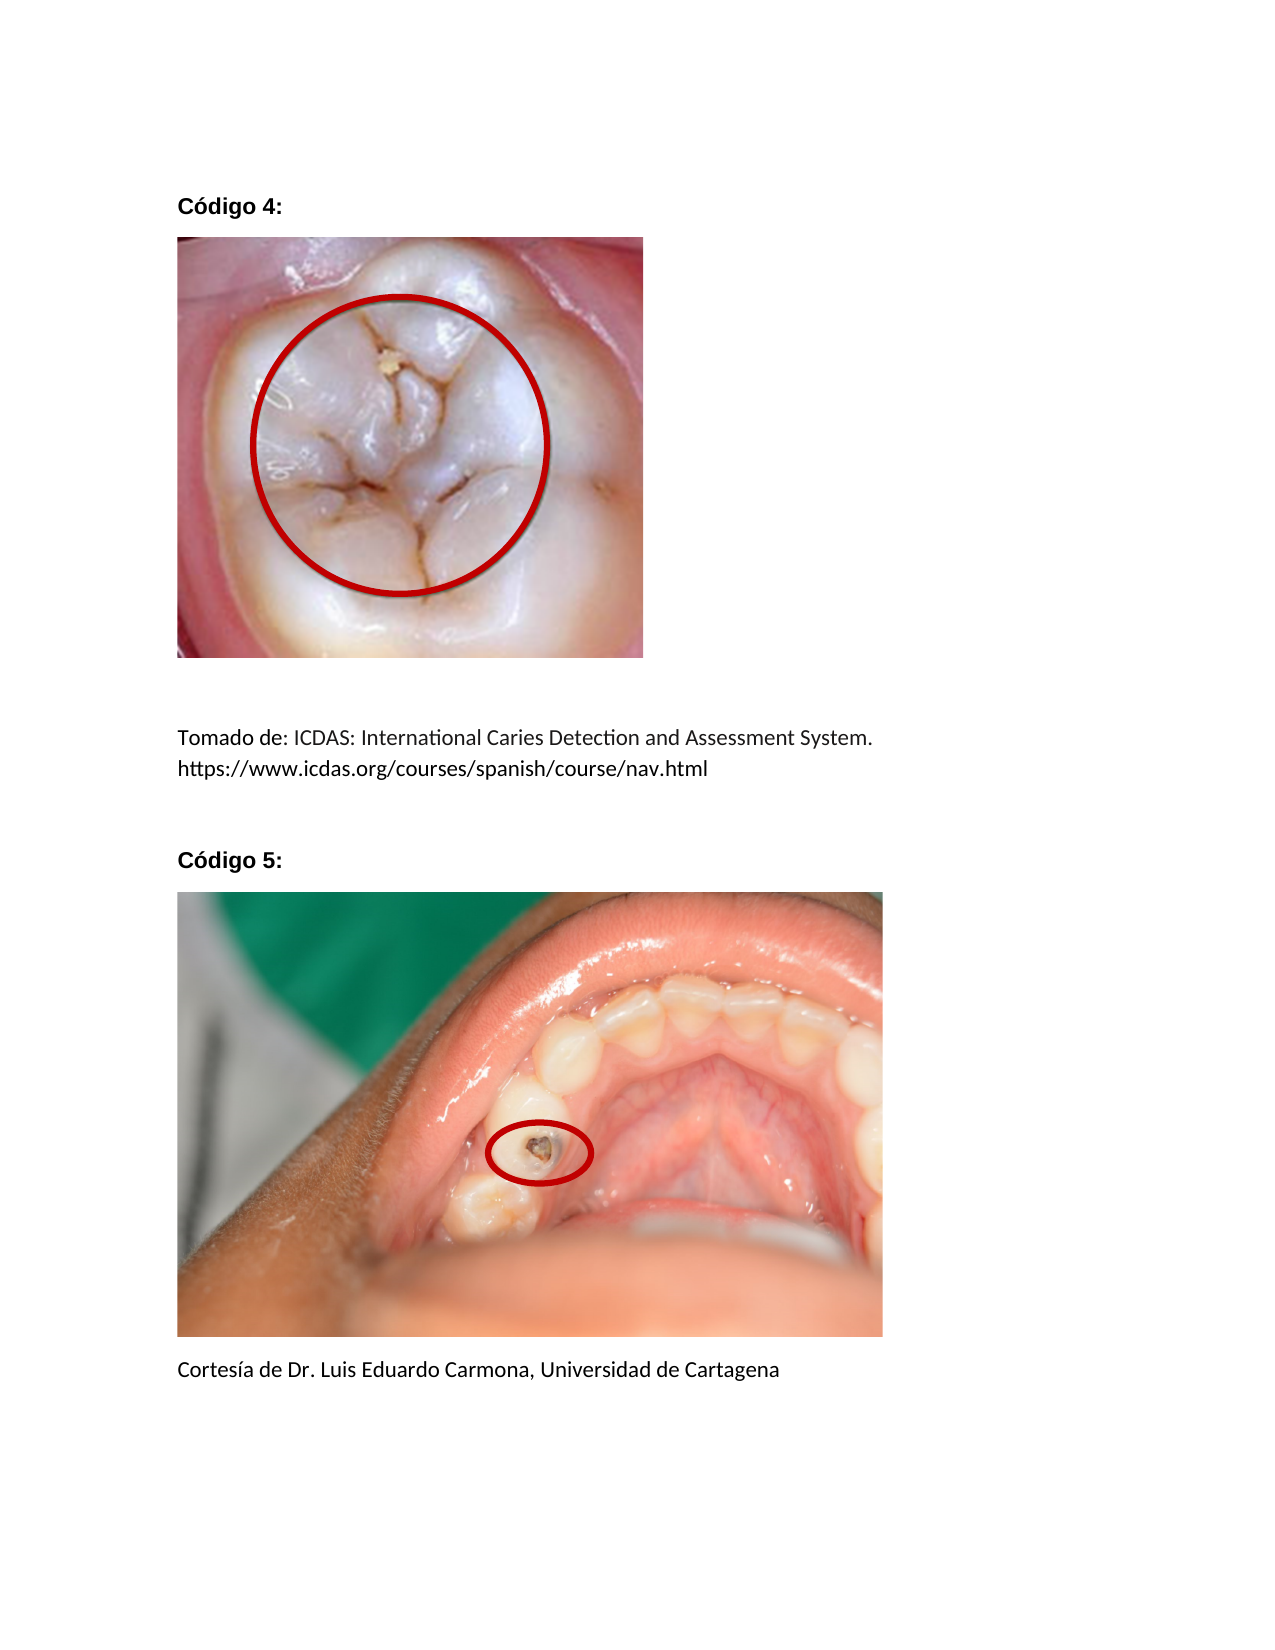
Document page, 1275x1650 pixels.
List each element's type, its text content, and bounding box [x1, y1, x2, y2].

picture [177, 237, 644, 658]
text Tomado de: ICDAS: International Caries Detection and Assessment System. https://www.icdas.org/courses/spanish/course/nav.html [177, 723, 1098, 782]
text Código 5: [177, 847, 1098, 874]
text Código 4: [177, 193, 1098, 219]
picture [177, 892, 883, 1337]
text Cortesía de Dr. Luis Eduardo Carmona, Universidad de Cartagena [177, 1356, 1098, 1383]
